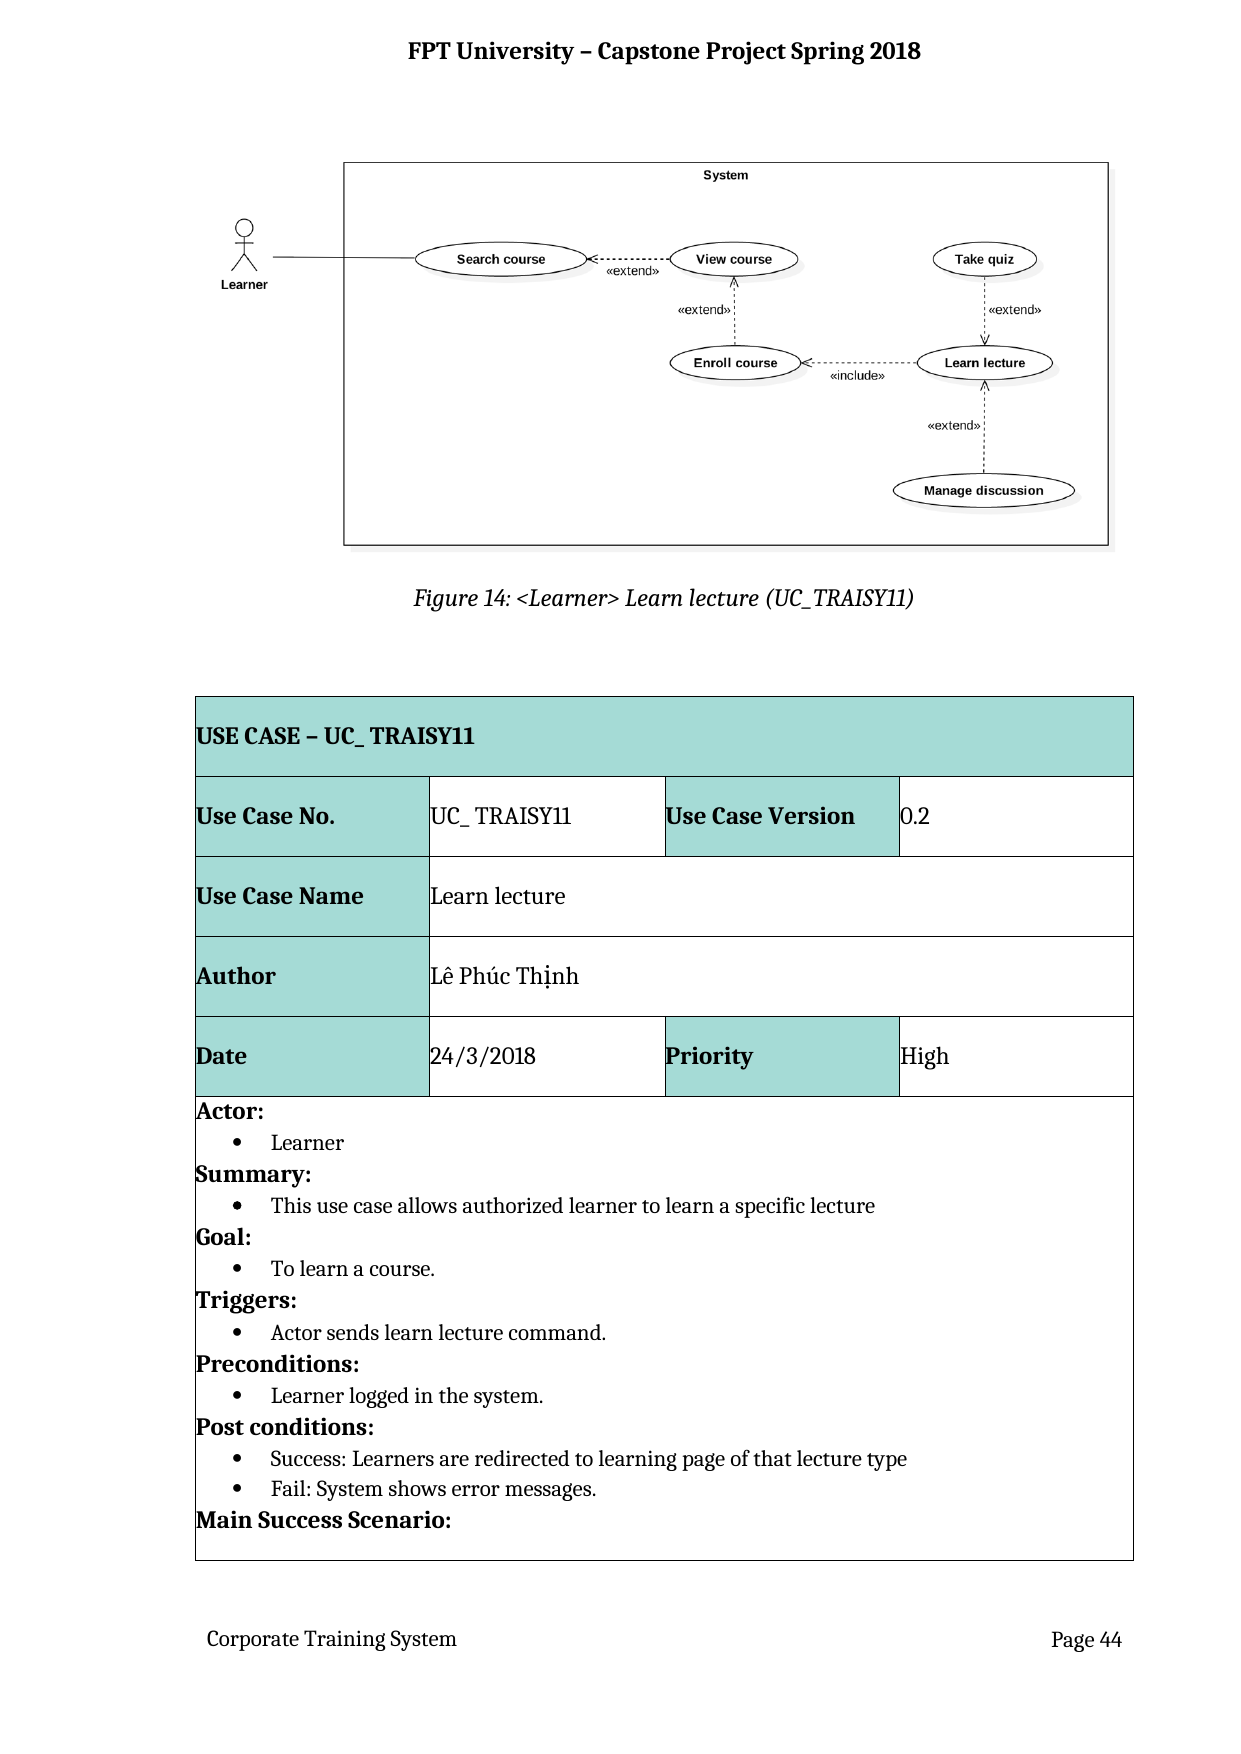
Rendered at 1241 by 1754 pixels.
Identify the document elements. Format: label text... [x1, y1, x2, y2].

text Figure 14: <Learner> Learn lecture (UC_TRAISY11) [207, 584, 1122, 613]
table_cell Lê Phúc Thịnh [430, 937, 1133, 1016]
table_cell Use Case No. [196, 777, 429, 856]
table_cell Author [196, 937, 429, 1016]
table_cell Use Case Name [196, 857, 429, 936]
table_header USE CASE – UC_ TRAISY11 [196, 697, 1133, 776]
picture [206, 147, 1123, 560]
table_cell Priority [666, 1017, 899, 1096]
table_cell UC_ TRAISY11 [430, 777, 665, 856]
table_cell Use Case Version [666, 777, 899, 856]
table_cell Learn lecture [430, 857, 1133, 936]
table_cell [196, 1097, 1133, 1560]
table_cell 0.2 [900, 777, 1133, 856]
table_cell 24/3/2018 [430, 1017, 665, 1096]
table_cell Date [196, 1017, 429, 1096]
table_cell High [900, 1017, 1133, 1096]
